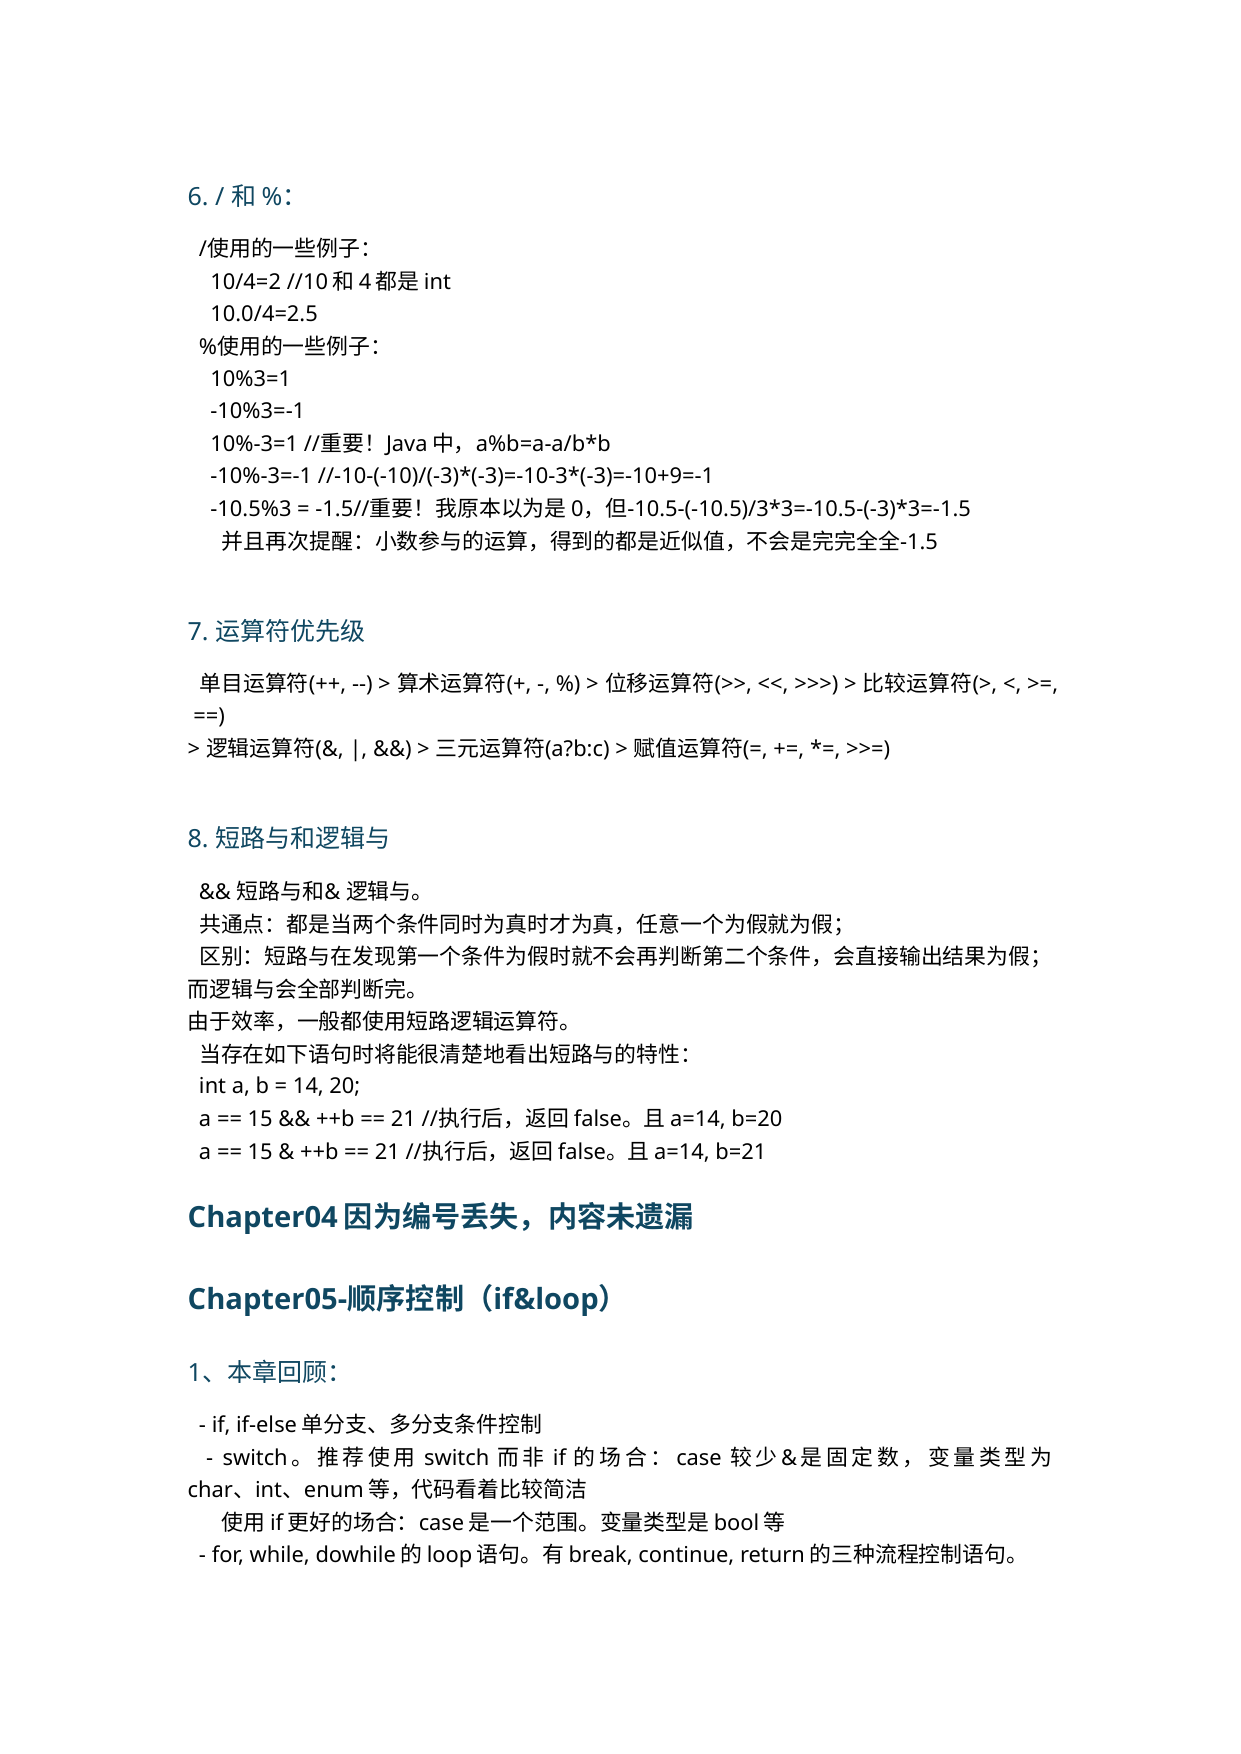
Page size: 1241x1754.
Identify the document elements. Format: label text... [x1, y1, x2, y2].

text 当存在如下语句时将能很清楚地看出短路与的特性： [187, 1036, 1053, 1069]
text > 逻辑运算符(&, |, &&) > 三元运算符(a?b:c) > 赋值运算符(=, +=, *=, >>=) [187, 731, 1053, 764]
subtitle 6. / 和 %： [187, 162, 1053, 227]
text 使用if更好的场合：case是一个范围。变量类型是bool等 [187, 1504, 1053, 1537]
text 由于效率，一般都使用短路逻辑运算符。 [187, 1004, 1053, 1036]
text 10%-3=1 //重要！Java中，a%b=a-a/b*b [187, 426, 1053, 459]
text - for, while, dowhile的loop语句。有break, continue, return的三种流程控制语句。 [187, 1537, 1053, 1569]
text a == 15 && ++b == 21 //执行后，返回false。且a=14, b=20 [187, 1101, 1053, 1134]
subtitle 7. 运算符优先级 [187, 597, 1053, 662]
text %使用的一些例子： [187, 329, 1053, 361]
text 10%3=1 [187, 361, 1053, 394]
subtitle Chapter05-顺序控制（if&loop） [187, 1264, 1053, 1329]
text 区别：短路与在发现第一个条件为假时就不会再判断第二个条件，会直接输出结果为假；而逻辑与会全部判断完。 [187, 939, 1053, 1004]
text -10%3=-1 [187, 394, 1053, 426]
text 10/4=2 //10和4都是int [187, 264, 1053, 296]
subtitle 8. 短路与和逻辑与 [187, 804, 1053, 869]
text -10.5%3 = -1.5//重要！我原本以为是0，但-10.5-(-10.5)/3*3=-10.5-(-3)*3=-1.5 [187, 491, 1053, 524]
text - switch。推荐使用switch而非if的场合：case较少&是固定数，变量类型为char、int、enum等，代码看着比较简洁 [187, 1439, 1053, 1504]
text 并且再次提醒：小数参与的运算，得到的都是近似值，不会是完完全全-1.5 [187, 524, 1053, 556]
text 共通点：都是当两个条件同时为真时才为真，任意一个为假就为假； [187, 906, 1053, 939]
text int a, b = 14, 20; [187, 1069, 1053, 1101]
text 单目运算符(++, --) > 算术运算符(+, -, %) > 位移运算符(>>, <<, >>>) > 比较运算符(>, <, >=, ==) [187, 666, 1053, 731]
subtitle 1、本章回顾： [187, 1338, 1053, 1403]
text && 短路与和& 逻辑与。 [187, 874, 1053, 906]
subtitle Chapter04因为编号丢失，内容未遗漏 [187, 1183, 1053, 1248]
text -10%-3=-1 //-10-(-10)/(-3)*(-3)=-10-3*(-3)=-10+9=-1 [187, 459, 1053, 491]
text /使用的一些例子： [187, 231, 1053, 264]
text - if, if-else单分支、多分支条件控制 [187, 1407, 1053, 1439]
text a == 15 & ++b == 21 //执行后，返回false。且a=14, b=21 [187, 1134, 1053, 1166]
text 10.0/4=2.5 [187, 296, 1053, 329]
